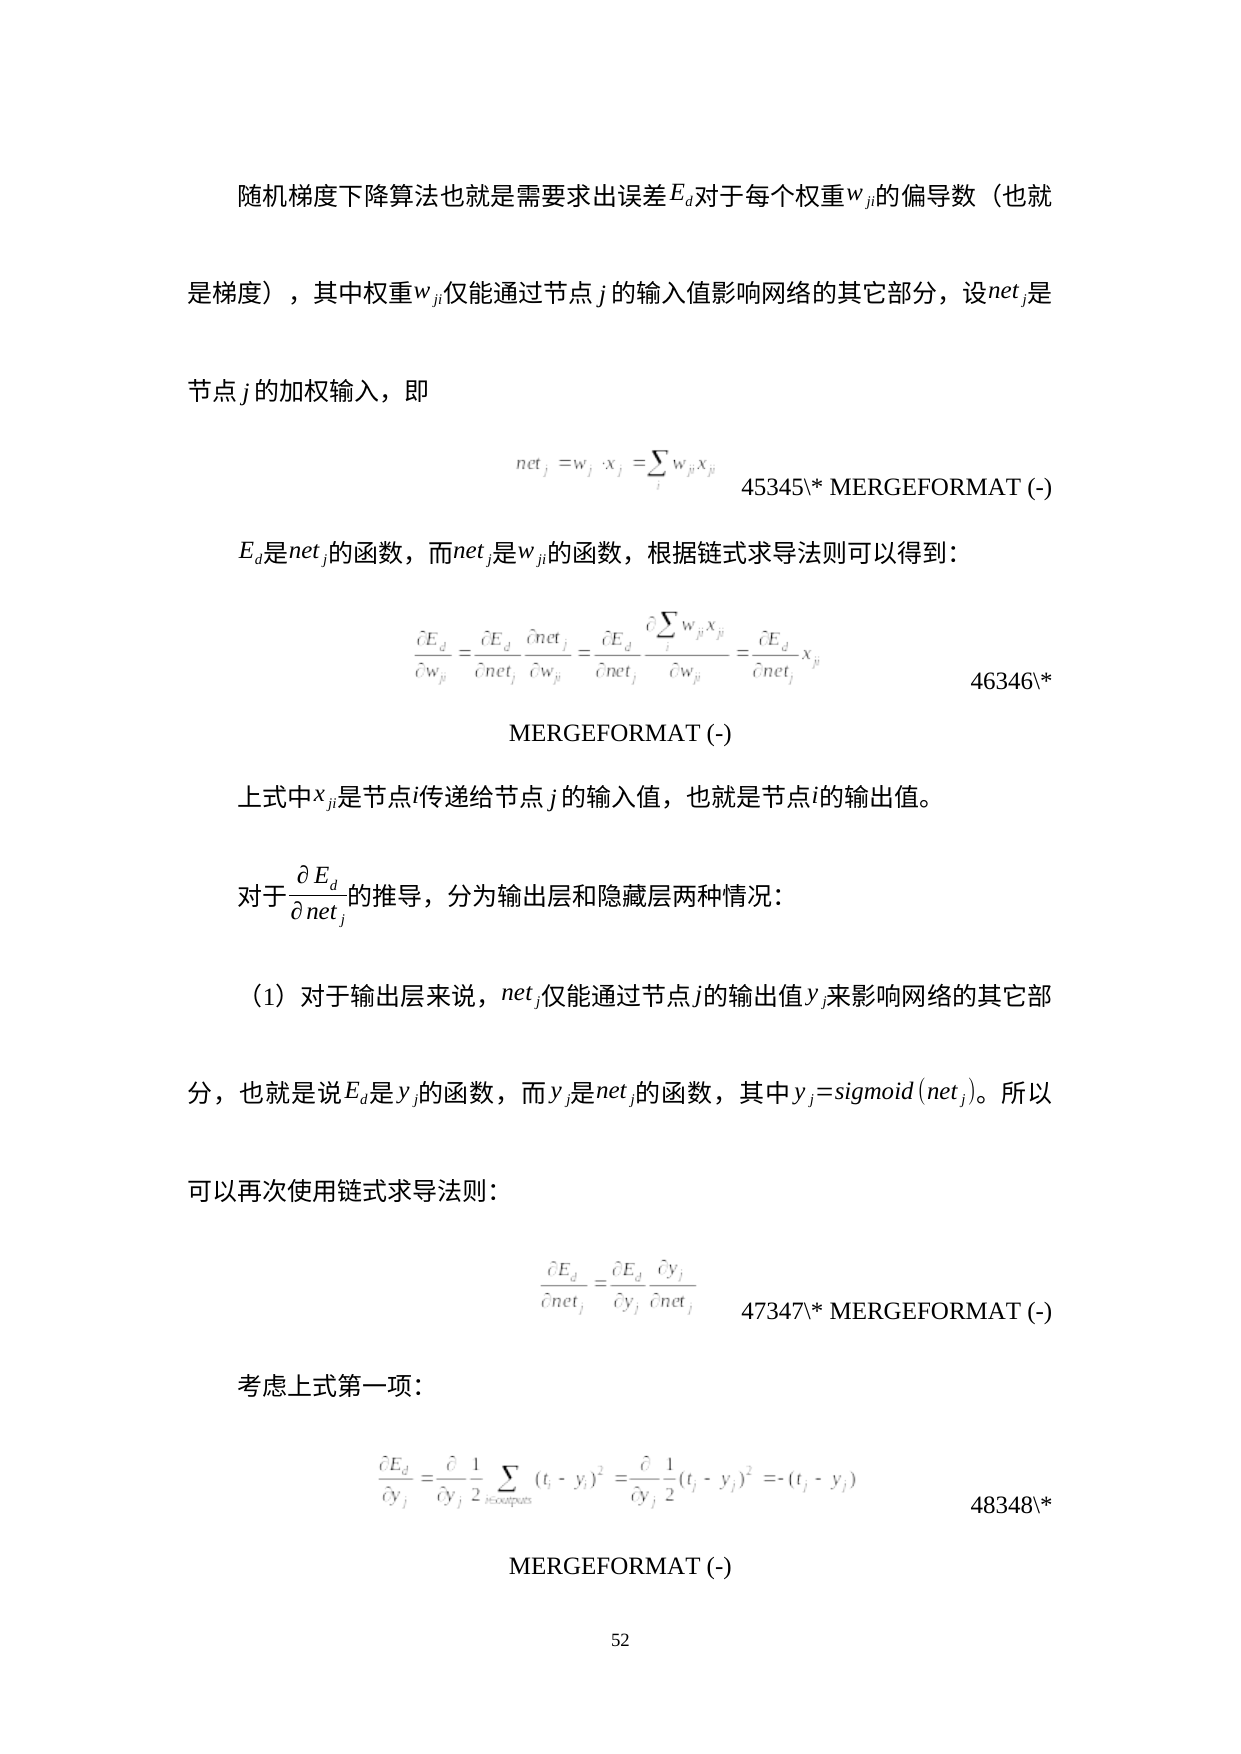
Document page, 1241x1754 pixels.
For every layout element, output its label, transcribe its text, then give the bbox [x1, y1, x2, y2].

text （1）对于输出层来说，仅能通过节点的输出值来影响网络的其它部分，也就是说是的函数，而是的函数，其中。所以可以再次使用链式求导法则： [187, 962, 1053, 1222]
text 上式中是节点传递给节点j的输入值，也就是节点的输出值。 [187, 763, 1053, 828]
text 考虑上式第一项： [187, 1352, 1053, 1417]
text 随机梯度下降算法也就是需要求出误差对于每个权重的偏导数（也就是梯度），其中权重仅能通过节点j的输入值影响网络的其它部分，设是节点j的加权输入，即 [187, 162, 1053, 422]
text 是的函数，而是的函数，根据链式求导法则可以得到： [187, 519, 1053, 584]
text 对于的推导，分为输出层和隐藏层两种情况： [187, 846, 1053, 944]
